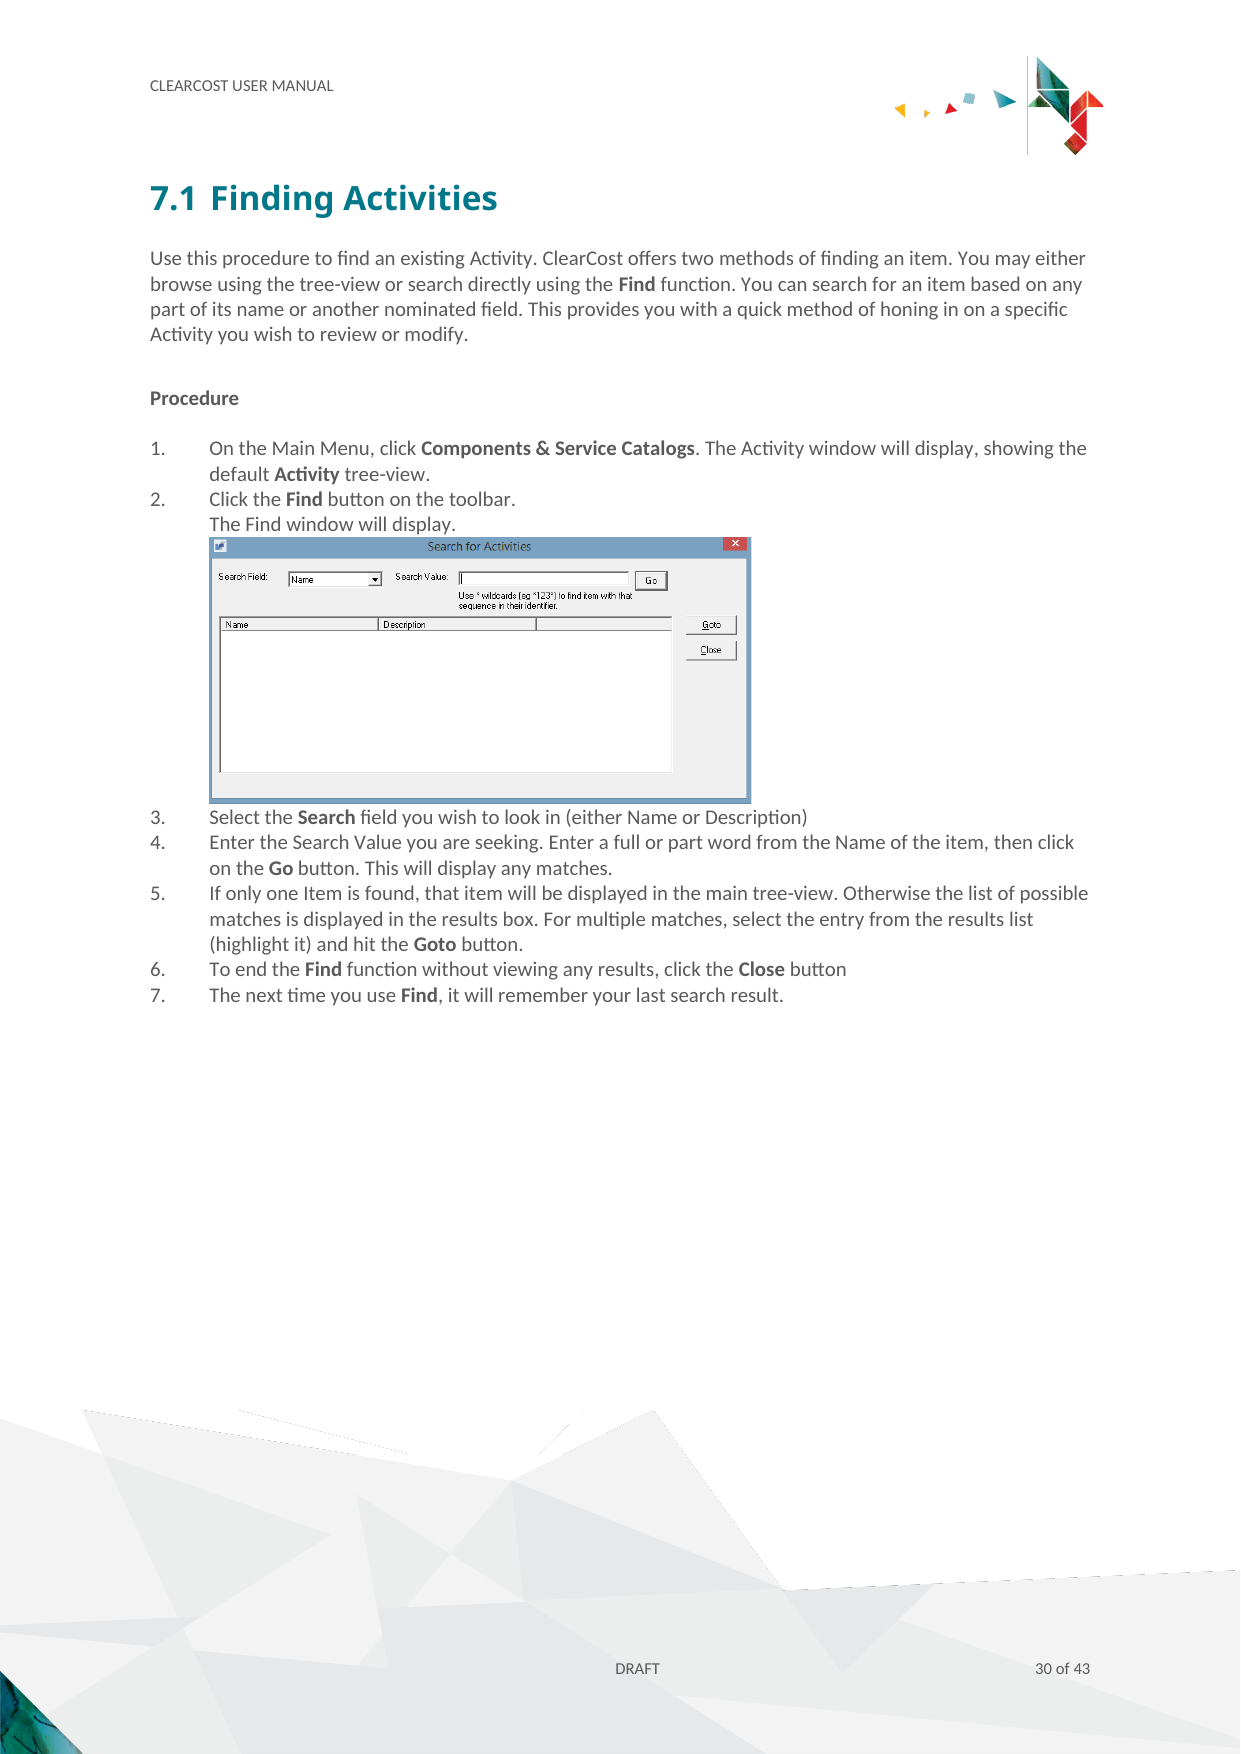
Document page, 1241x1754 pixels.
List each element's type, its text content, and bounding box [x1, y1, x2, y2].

list 5. If only one Item is found, that item will be displayed in the main tree-view. Otherwise the list of possible matches is displayed in the results box. For multiple matches, select the entry from the results list (highlight it) and hit the Goto button. [150, 880, 1090, 957]
list 4. Enter the Search Value you are seeking. Enter a full or part word from the Name of the item, then click on the Go button. This will display any matches. [150, 829, 1090, 880]
list 1. On the Main Menu, click Components & Service Catalogs. The Activity window will display, showing the default Activity tree-view. [150, 435, 1090, 486]
picture [209, 537, 752, 804]
list 2. Click the Find button on the toolbar. [150, 486, 1090, 512]
list The Find window will display. [150, 512, 1090, 537]
text Procedure [150, 385, 1090, 410]
picture [894, 56, 1104, 155]
list Use this procedure to find an existing Activity. ClearCost offers two methods of finding an item. You may either browse using the tree-view or search directly using the Find function. You can search for an item based on any part of its name or another nominated field. This provides you with a quick method of honing in on a specific Activity you wish to review or modify. [150, 245, 1090, 347]
list 7. The next time you use Find, it will remember your last search result. [150, 982, 1090, 1007]
subtitle Finding Activities [150, 175, 1090, 220]
list 6. To end the Find function without viewing any results, click the Close button [150, 957, 1090, 982]
list 3. Select the Search field you wish to look in (either Name or Description) [150, 804, 1090, 829]
picture [0, 1410, 1241, 1754]
